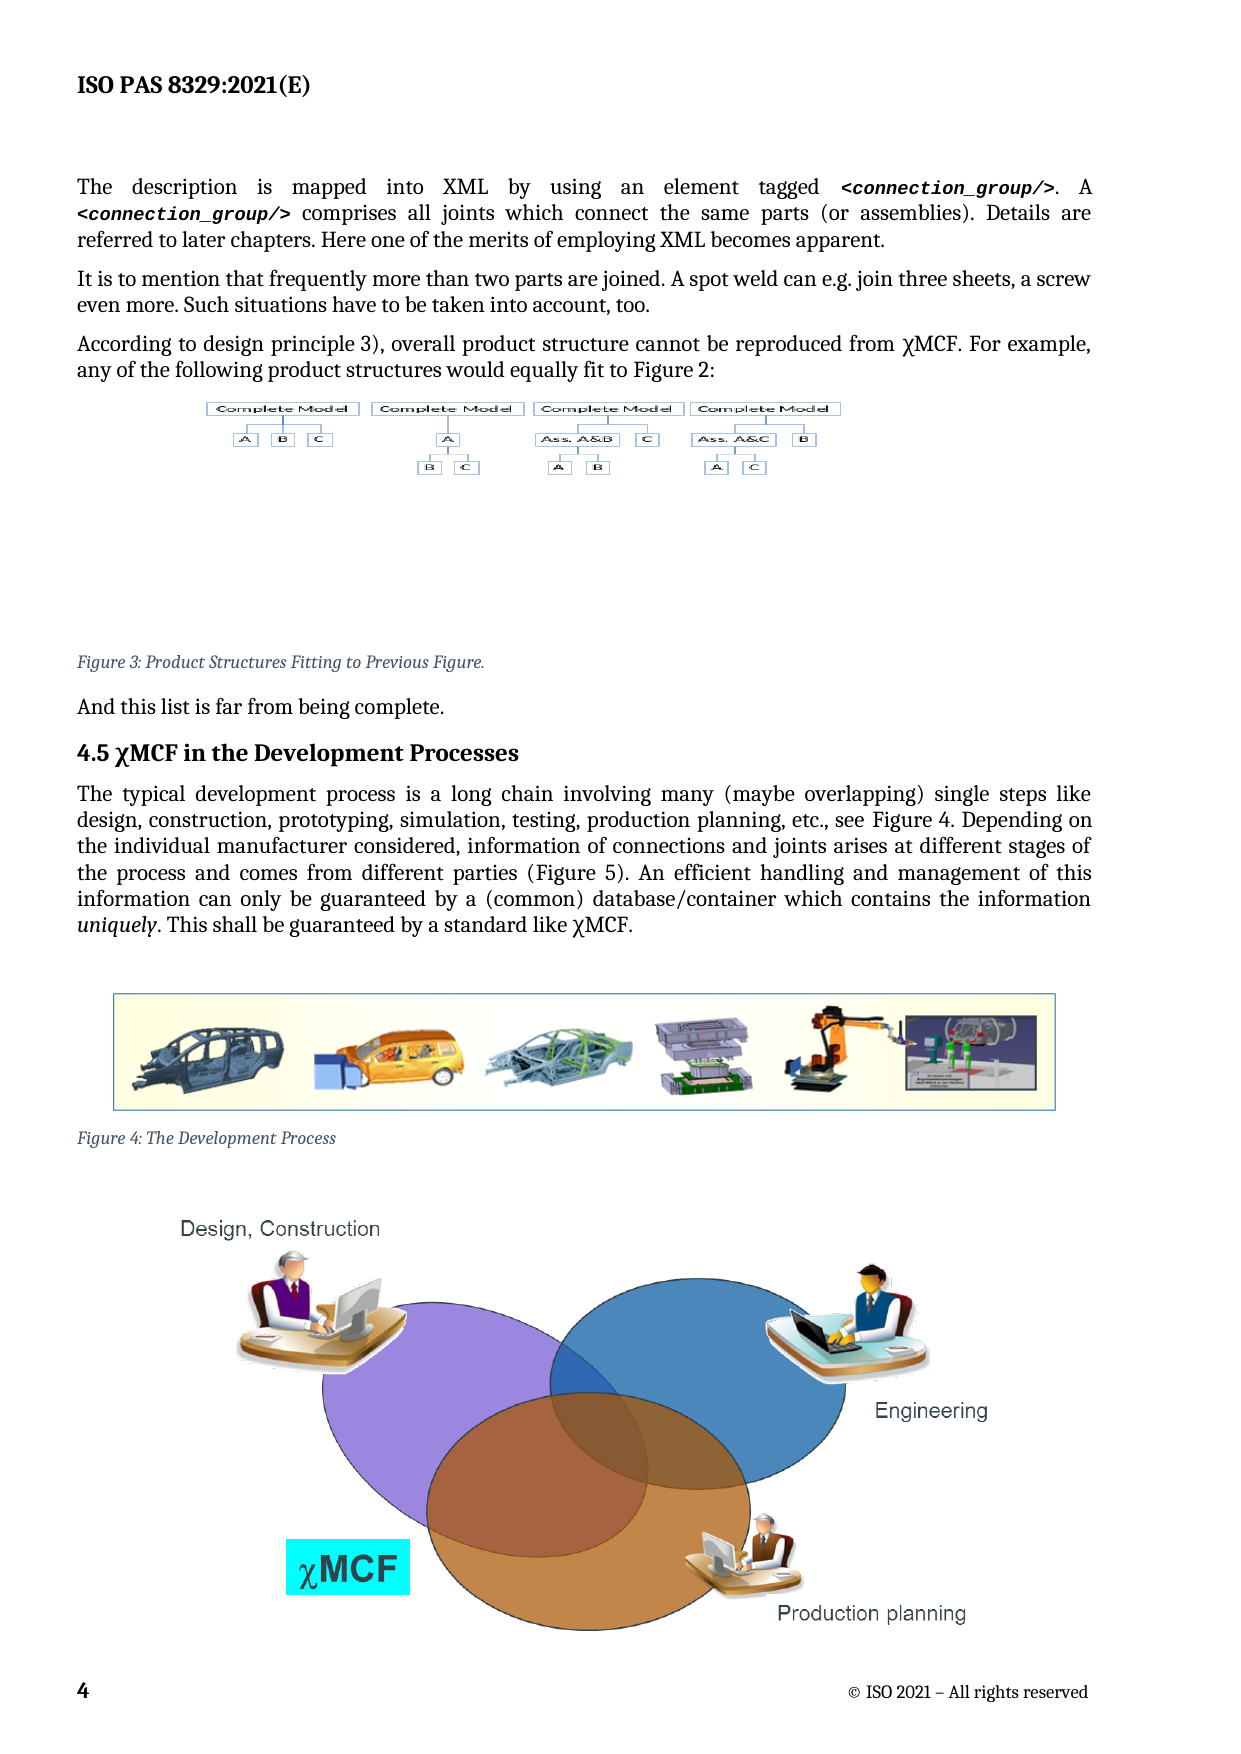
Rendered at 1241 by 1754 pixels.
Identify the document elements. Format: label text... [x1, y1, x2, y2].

text According to design principle 3), overall product structure cannot be reproduced from χMCF. For example, any of the following product structures would equally fit to Figure 2: [77, 331, 1092, 383]
text And this list is far from being complete. [77, 694, 1092, 720]
text The typical development process is a long chain involving many (maybe overlapping) single steps like design, construction, prototyping, simulation, testing, production planning, etc., see . Depending on the individual manufacturer considered, information of connections and joints arises at different stages of the process and comes from different parties (). An efficient handling and management of this information can only be guaranteed by a (common) database/container which contains the information uniquely. This shall be guaranteed by a standard like χMCF. [77, 780, 1092, 938]
text Figure 3: Product Structures Fitting to Previous Figure. [77, 652, 1092, 673]
text It is to mention that frequently more than two parts are joined. A spot weld can e.g. join three sheets, a screw even more. Such situations have to be taken into account, too. [77, 265, 1092, 318]
picture [110, 989, 1059, 1115]
text Figure 4: The Development Process [77, 1127, 1092, 1149]
picture [167, 1208, 1002, 1638]
text The description is mapped into XML by using an element tagged <connection_group/>. A <connection_group/> comprises all joints which connect the same parts (or assemblies). Details are referred to later chapters. Here one of the merits of employing XML becomes apparent. [77, 174, 1092, 253]
subtitle χMCF in the Development Processes [77, 739, 1092, 768]
